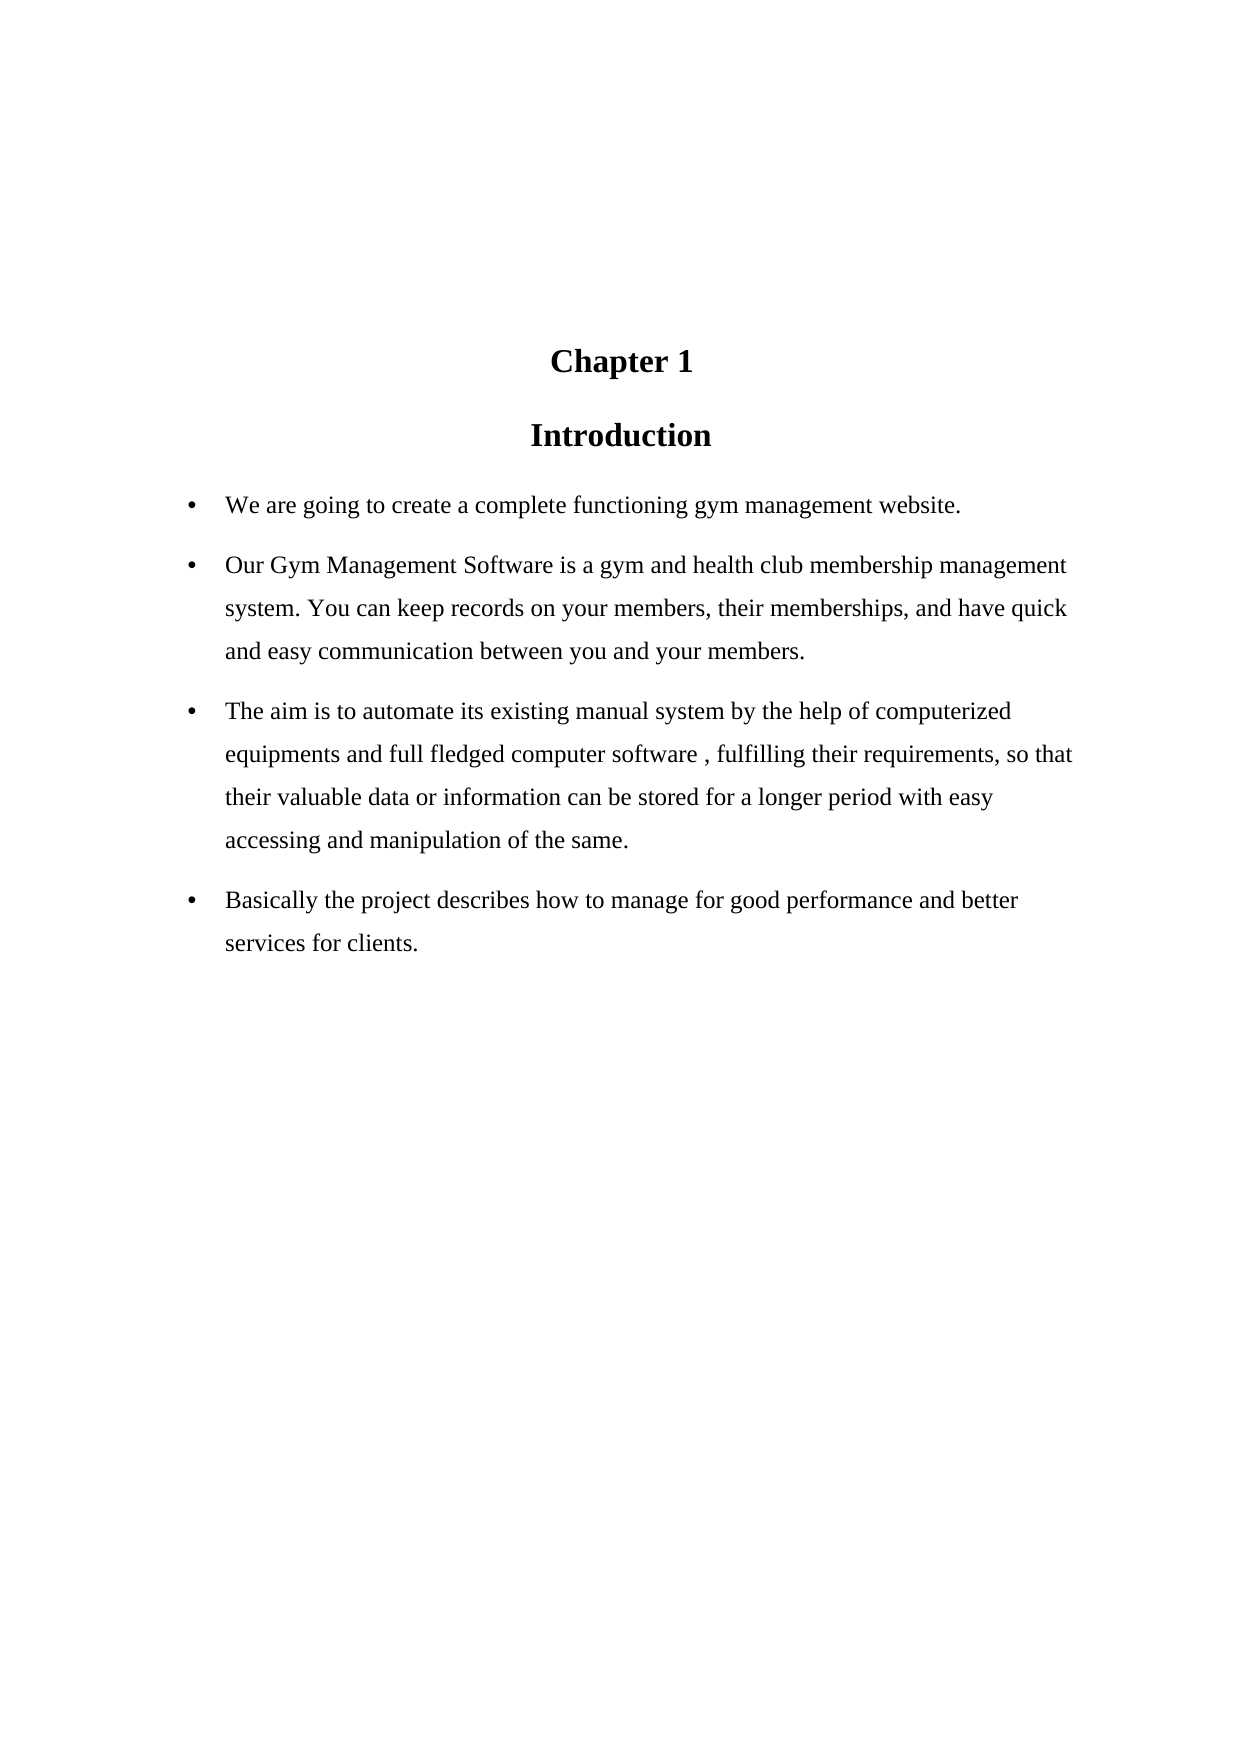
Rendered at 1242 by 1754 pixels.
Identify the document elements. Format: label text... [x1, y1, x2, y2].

text Chapter 1 [150, 341, 1092, 380]
list The aim is to automate its existing manual system by the help of computerized equipments and full fledged computer software , fulfilling their requirements, so that their valuable data or information can be stored for a longer period with easy accessing and manipulation of the same. [187, 696, 1088, 854]
list Our Gym Management Software is a gym and health club membership management system. You can keep records on your members, their memberships, and have quick and easy communication between you and your members. [187, 550, 1088, 665]
list Basically the project describes how to manage for good performance and better services for clients. [187, 885, 1088, 957]
list We are going to create a complete functioning gym management website. [187, 490, 1088, 519]
text Introduction [150, 416, 1092, 454]
